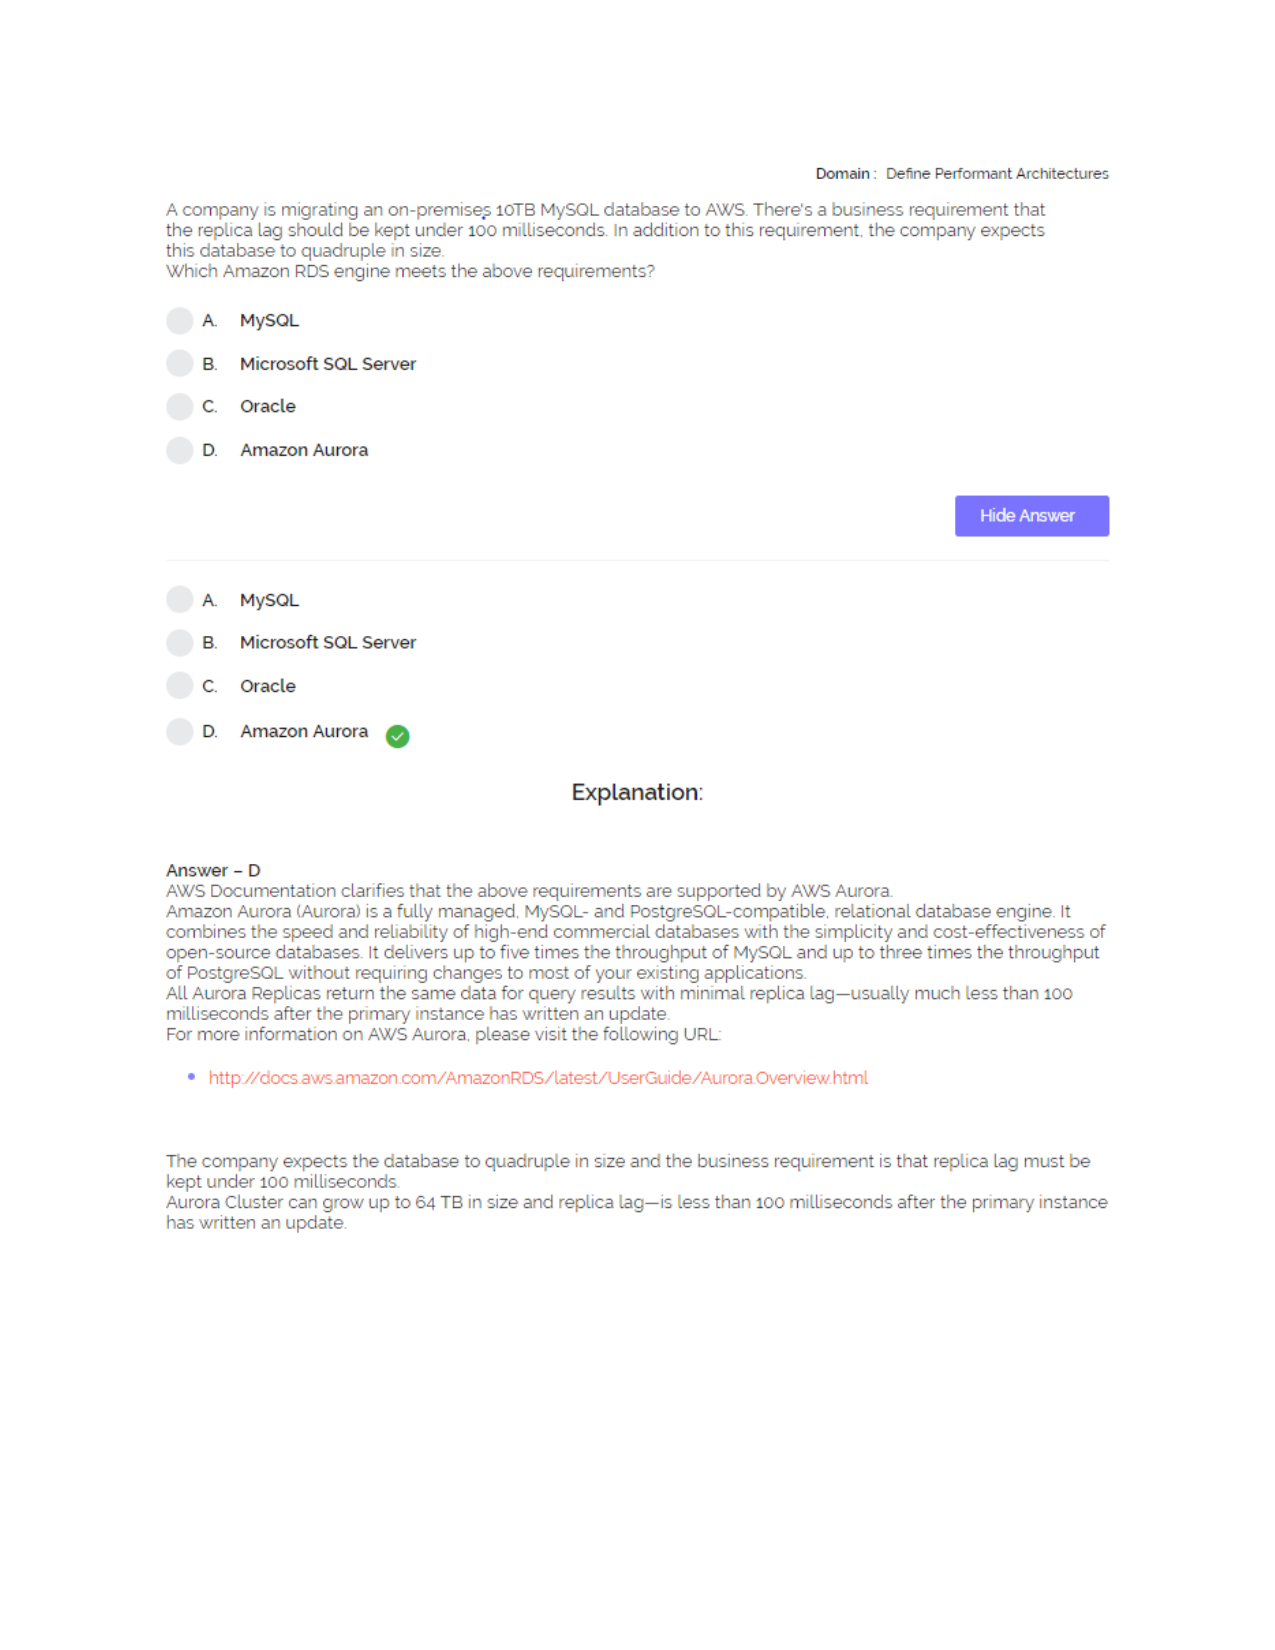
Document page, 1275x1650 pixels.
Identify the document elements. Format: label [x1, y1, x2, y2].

picture [150, 150, 1125, 1278]
